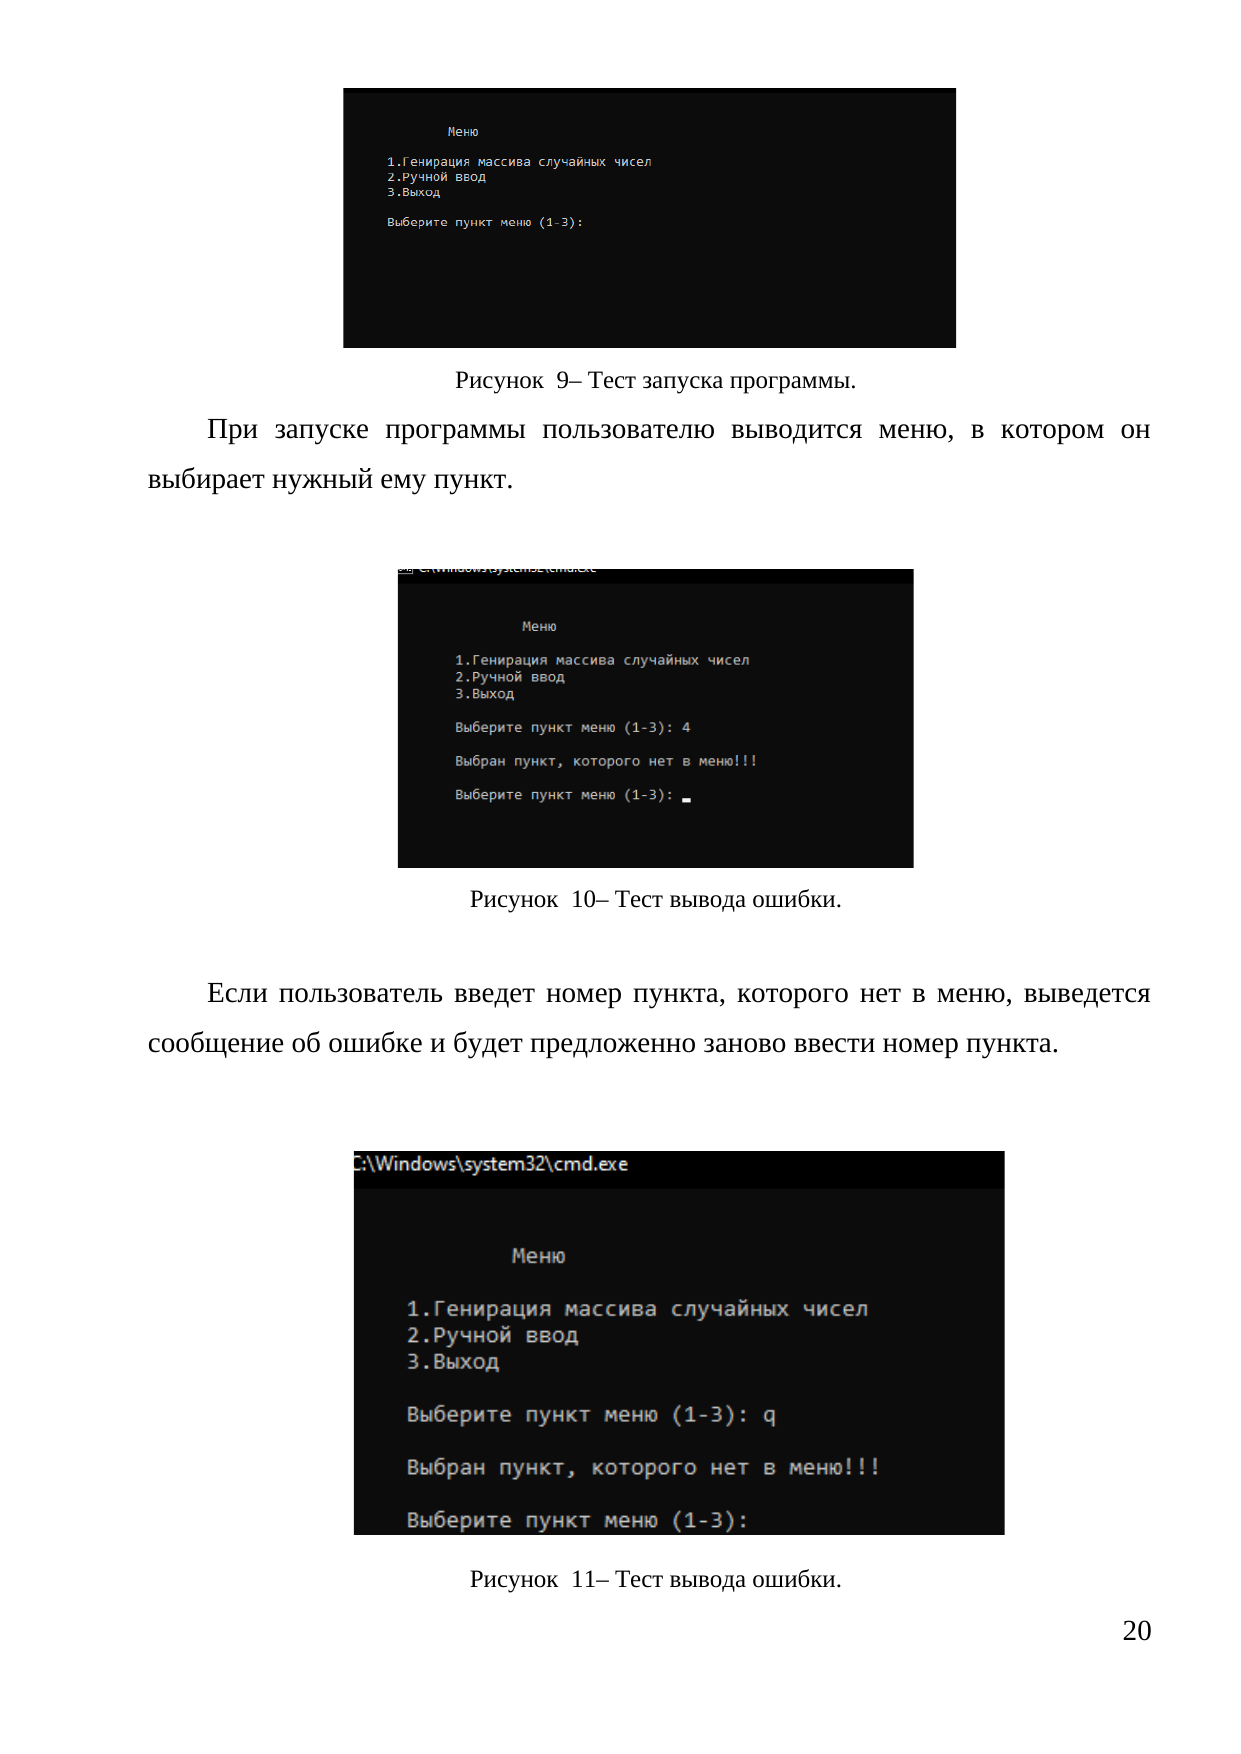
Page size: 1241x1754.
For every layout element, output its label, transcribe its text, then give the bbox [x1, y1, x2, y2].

picture [397, 569, 914, 868]
text Рисунок 11– Тест вывода ошибки. [160, 1564, 1152, 1592]
picture [353, 1151, 1005, 1535]
picture [343, 88, 957, 348]
text Рисунок 9– Тест запуска программы. [160, 366, 1152, 394]
text Если пользователь введет номер пункта, которого нет в меню, выведется сообщение об ошибке и будет предложенно заново ввести номер пункта. [148, 975, 1152, 1059]
text При запуске программы пользователю выводится меню, в котором он выбирает нужный ему пункт. [148, 411, 1152, 495]
text Рисунок 10– Тест вывода ошибки. [160, 884, 1152, 913]
